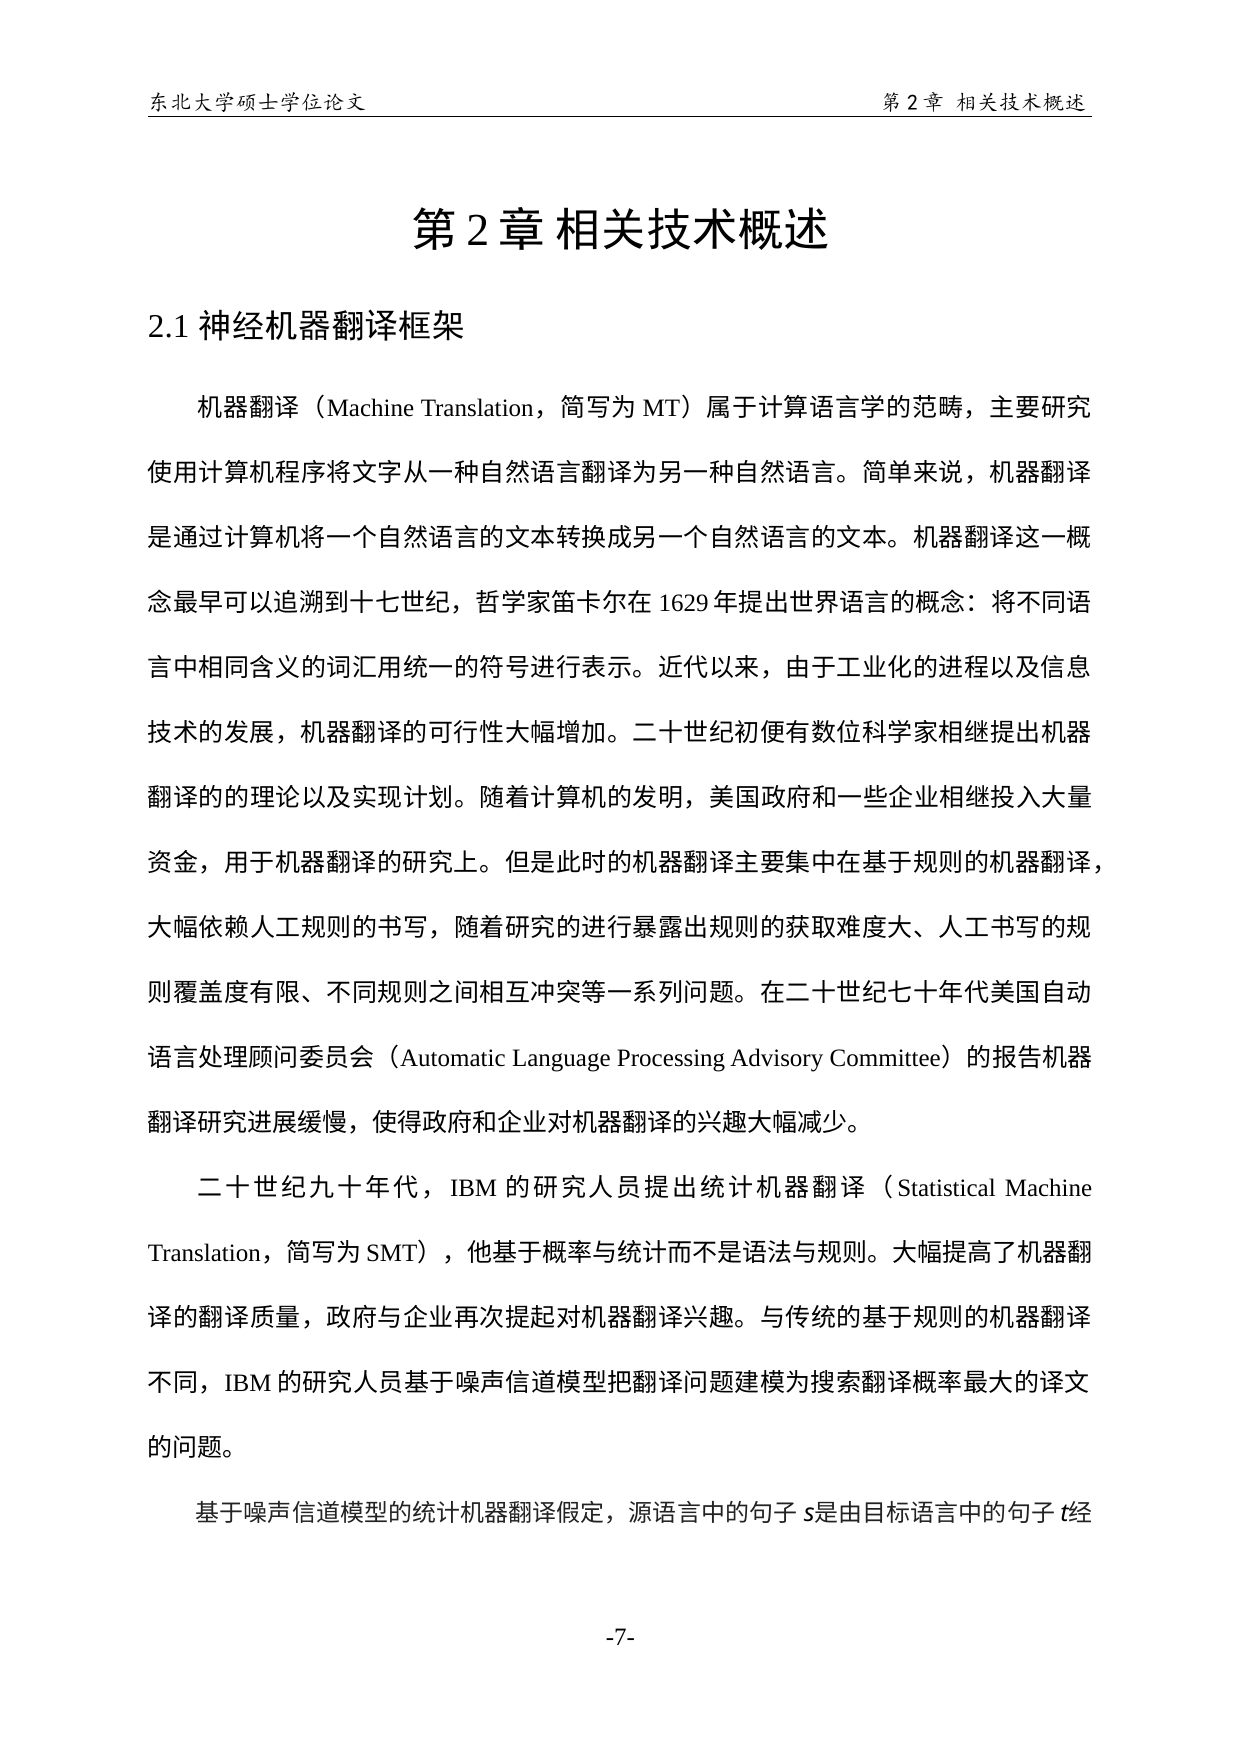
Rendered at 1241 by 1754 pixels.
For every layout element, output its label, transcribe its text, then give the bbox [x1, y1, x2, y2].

text 2.1 神经机器翻译框架 [148, 292, 1092, 357]
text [148, 1478, 1092, 1543]
text 第2章 相关技术概述 [148, 194, 1092, 259]
text 机器翻译（Machine Translation，简写为MT）属于计算语言学的范畴，主要研究使用计算机程序将文字从一种自然语言翻译为另一种自然语言。简单来说，机器翻译是通过计算机将一个自然语言的文本转换成另一个自然语言的文本。机器翻译这一概念最早可以追溯到十七世纪，哲学家笛卡尔在1629年提出世界语言的概念：将不同语言中相同含义的词汇用统一的符号进行表示。近代以来，由于工业化的进程以及信息技术的发展，机器翻译的可行性大幅增加。二十世纪初便有数位科学家相继提出机器翻译的的理论以及实现计划。随着计算机的发明，美国政府和一些企业相继投入大量资金，用于机器翻译的研究上。但是此时的机器翻译主要集中在基于规则的机器翻译，大幅依赖人工规则的书写，随着研究的进行暴露出规则的获取难度大、人工书写的规则覆盖度有限、不同规则之间相互冲突等一系列问题。在二十世纪七十年代美国自动语言处理顾问委员会（Automatic Language Processing Advisory Committee）的报告机器翻译研究进展缓慢，使得政府和企业对机器翻译的兴趣大幅减少。 [148, 373, 1092, 1153]
text 二十世纪九十年代，IBM的研究人员提出统计机器翻译（Statistical Machine Translation，简写为SMT），他基于概率与统计而不是语法与规则。大幅提高了机器翻译的翻译质量，政府与企业再次提起对机器翻译兴趣。与传统的基于规则的机器翻译不同，IBM的研究人员基于噪声信道模型把翻译问题建模为搜索翻译概率最大的译文的问题。 [148, 1153, 1092, 1478]
